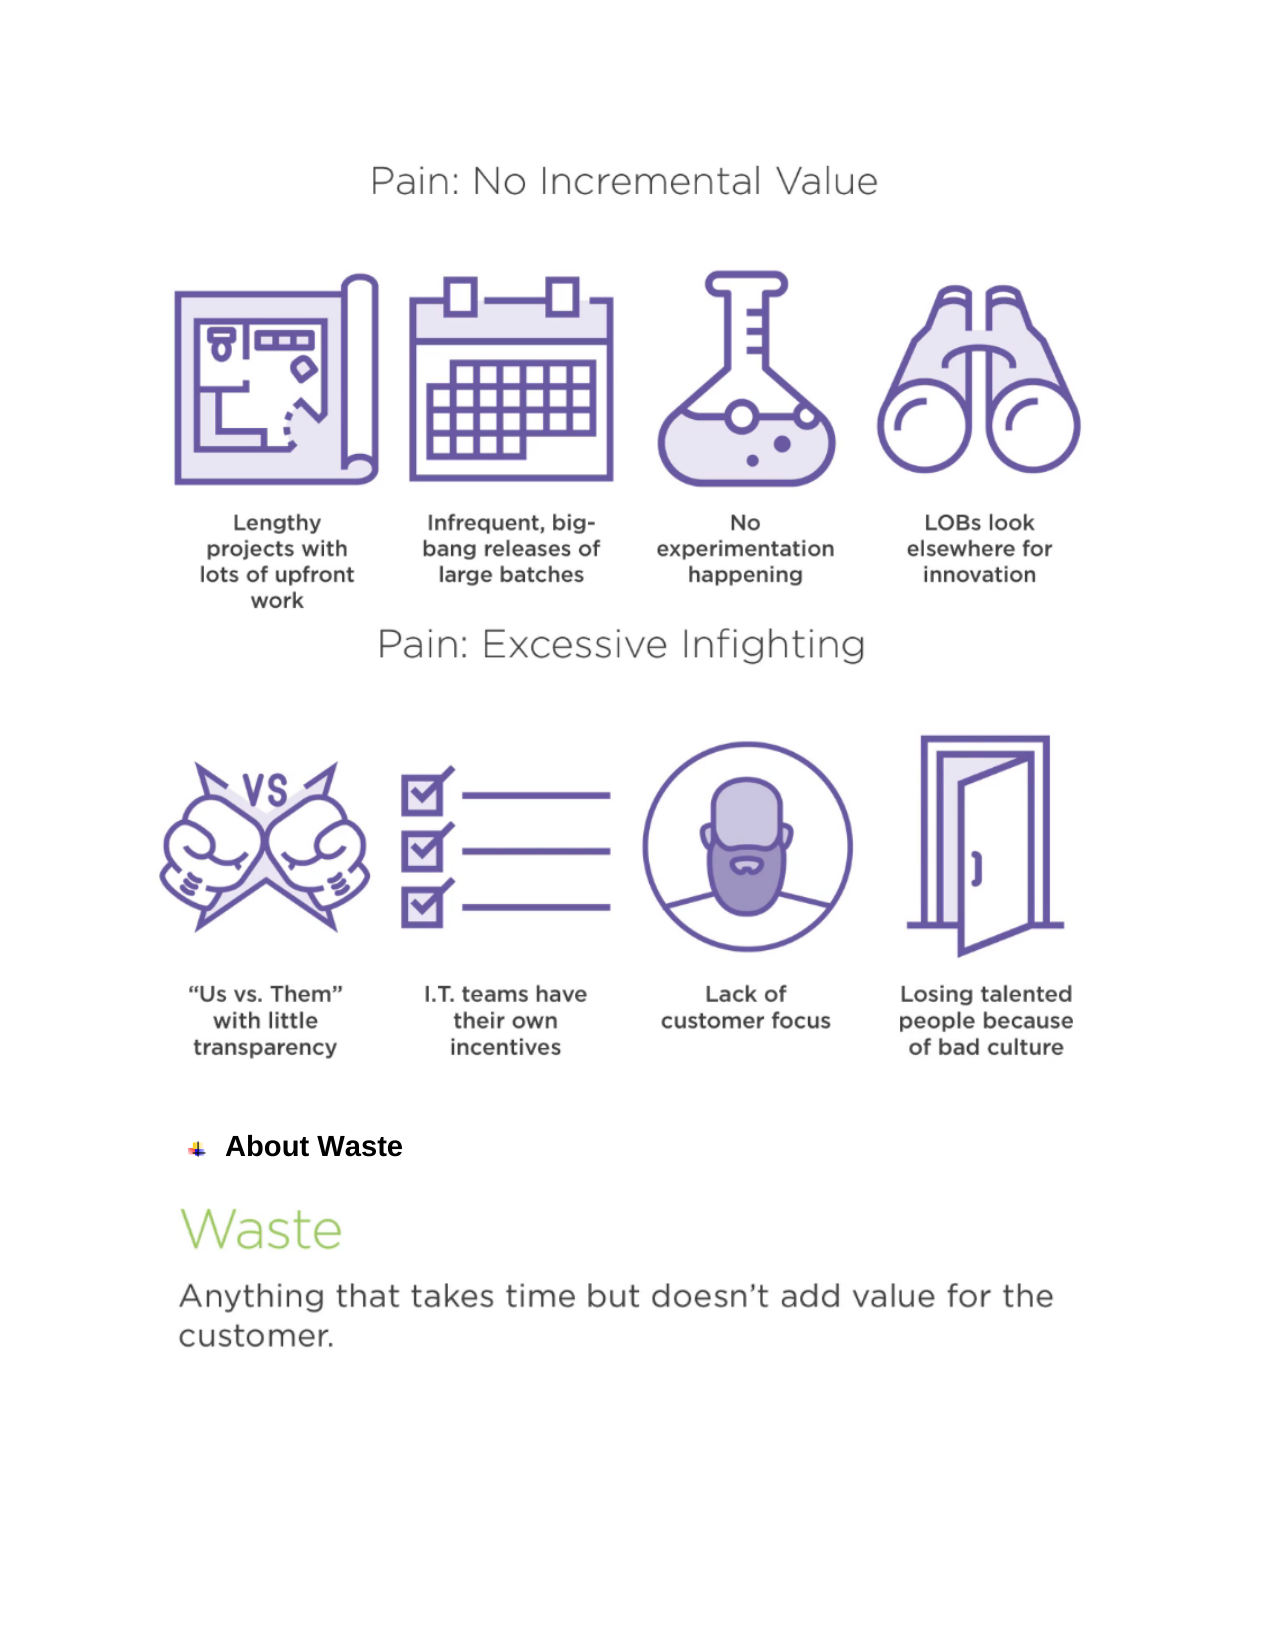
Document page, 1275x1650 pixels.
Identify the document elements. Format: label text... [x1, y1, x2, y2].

picture [188, 1140, 206, 1157]
subtitle About Waste [187, 1129, 1125, 1163]
picture [150, 1191, 1125, 1381]
picture [150, 150, 1125, 1100]
